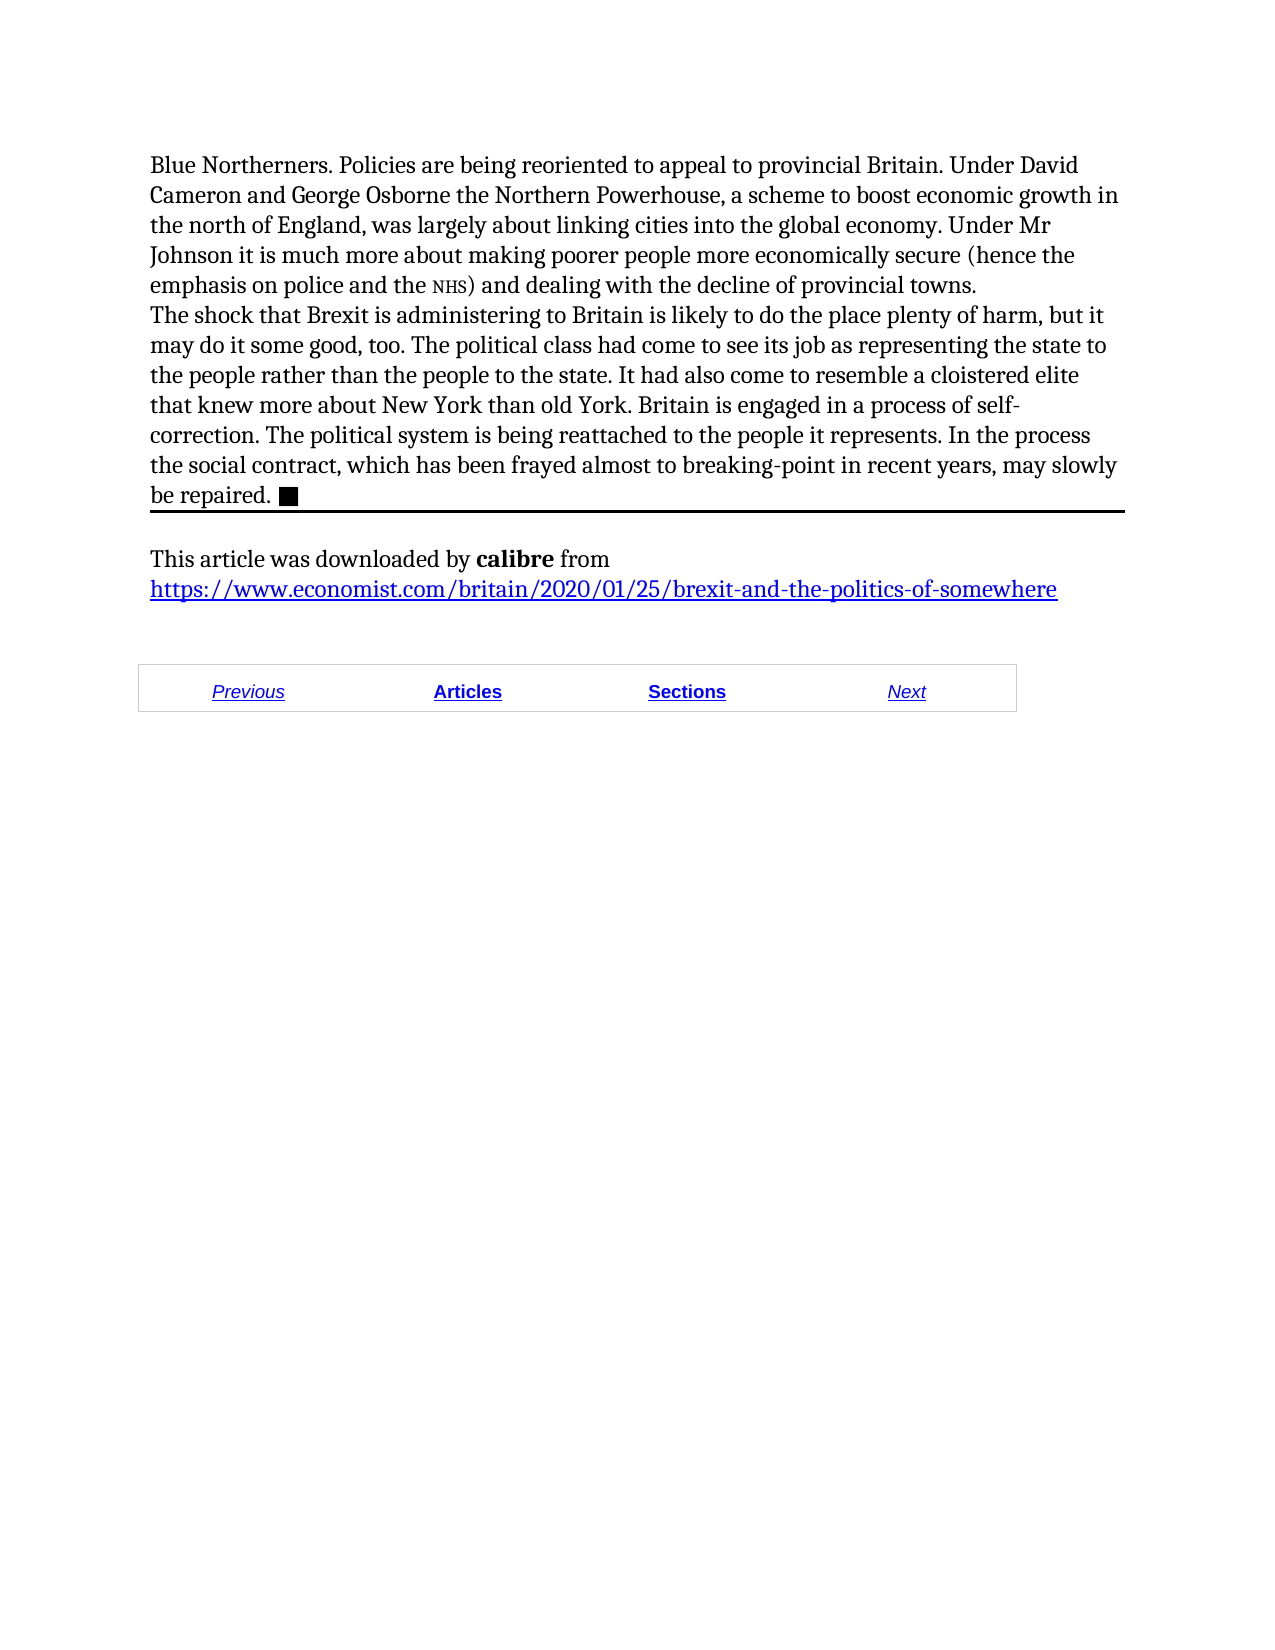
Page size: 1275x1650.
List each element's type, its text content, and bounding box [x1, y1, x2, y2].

table_header Previous [139, 665, 358, 711]
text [150, 150, 1125, 300]
table_header Sections [578, 665, 797, 711]
table_header Articles [358, 665, 577, 711]
text This article was downloaded by calibre from https://www.economist.com/britain/2020/01/25/brexit-and-the-politics-of-somewhere [150, 544, 1125, 604]
text The shock that Brexit is administering to Britain is likely to do the place plenty of harm, but it may do it some good, too. The political class had come to see its job as representing the state to the people rather than the people to the state. It had also come to resemble a cloistered elite that knew more about New York than old York. Britain is engaged in a process of self-correction. The political system is being reattached to the people it represents. In the process the social contract, which has been frayed almost to breaking-point in recent years, may slowly be repaired. ■ [150, 300, 1125, 510]
table_header Next [797, 665, 1016, 711]
